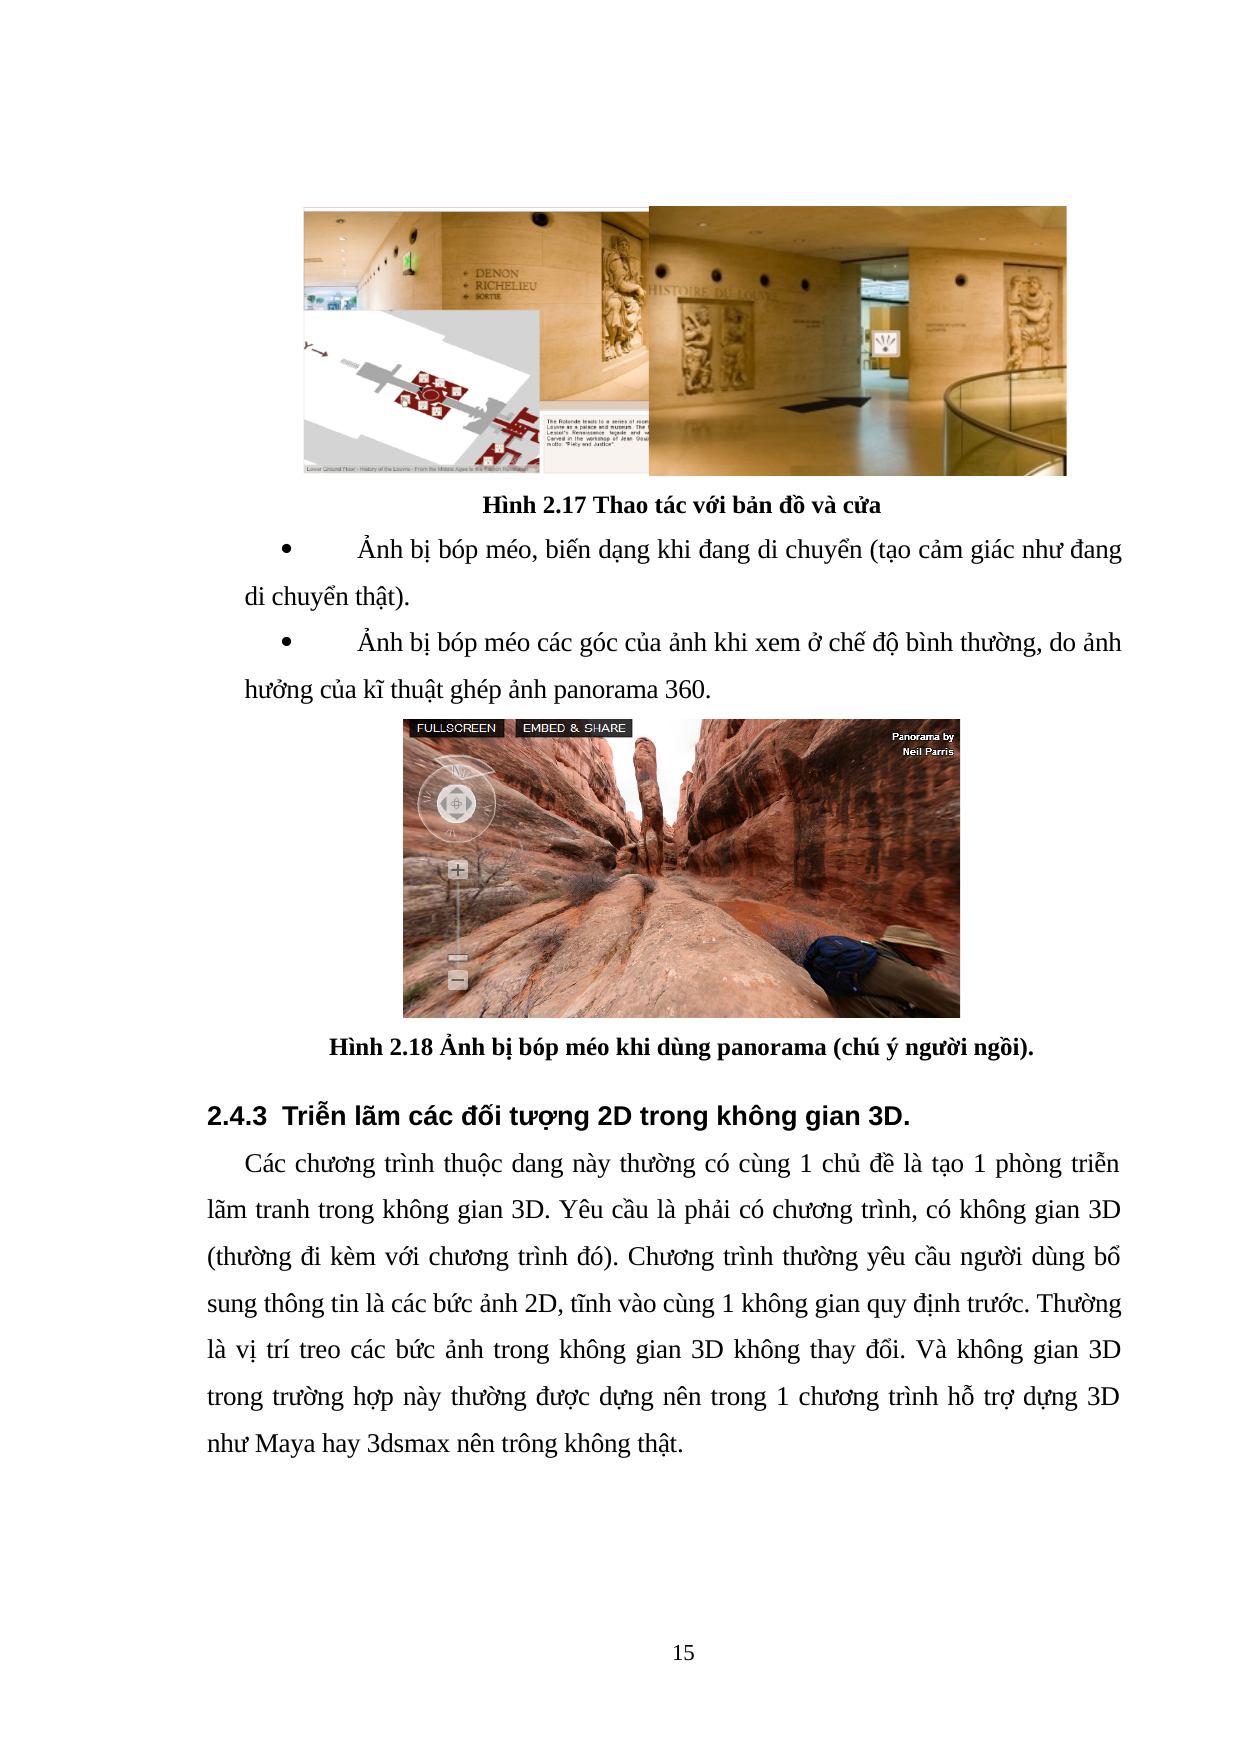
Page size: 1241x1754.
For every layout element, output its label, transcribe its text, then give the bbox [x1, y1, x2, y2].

text Ảnh bị bóp méo các góc của ảnh khi xem ở chế độ bình thường, do ảnh hưởng của kĩ thuật ghép ảnh panorama 360. [244, 626, 1122, 704]
subtitle Triễn lãm các đối tượng 2D trong không gian 3D. [207, 1100, 1122, 1131]
picture [403, 719, 961, 1018]
picture [296, 206, 1067, 476]
text Ảnh bị bóp méo, biến dạng khi đang di chuyển (tạo cảm giác như đang di chuyển thật). [244, 533, 1122, 611]
text Các chương trình thuộc dang này thường có cùng 1 chủ đề là tạo 1 phòng triễn lãm tranh trong không gian 3D. Yêu cầu là phải có chương trình, có không gian 3D (thường đi kèm với chương trình đó). Chương trình thường yêu cầu người dùng bổ sung thông tin là các bức ảnh 2D, tĩnh vào cùng 1 không gian quy định trước. Thường là vị trí treo các bức ảnh trong không gian 3D không thay đổi. Và không gian 3D trong trường hợp này thường được dựng nên trong 1 chương trình hỗ trợ dựng 3D như Maya hay 3dsmax nên trông không thật. [207, 1147, 1122, 1458]
